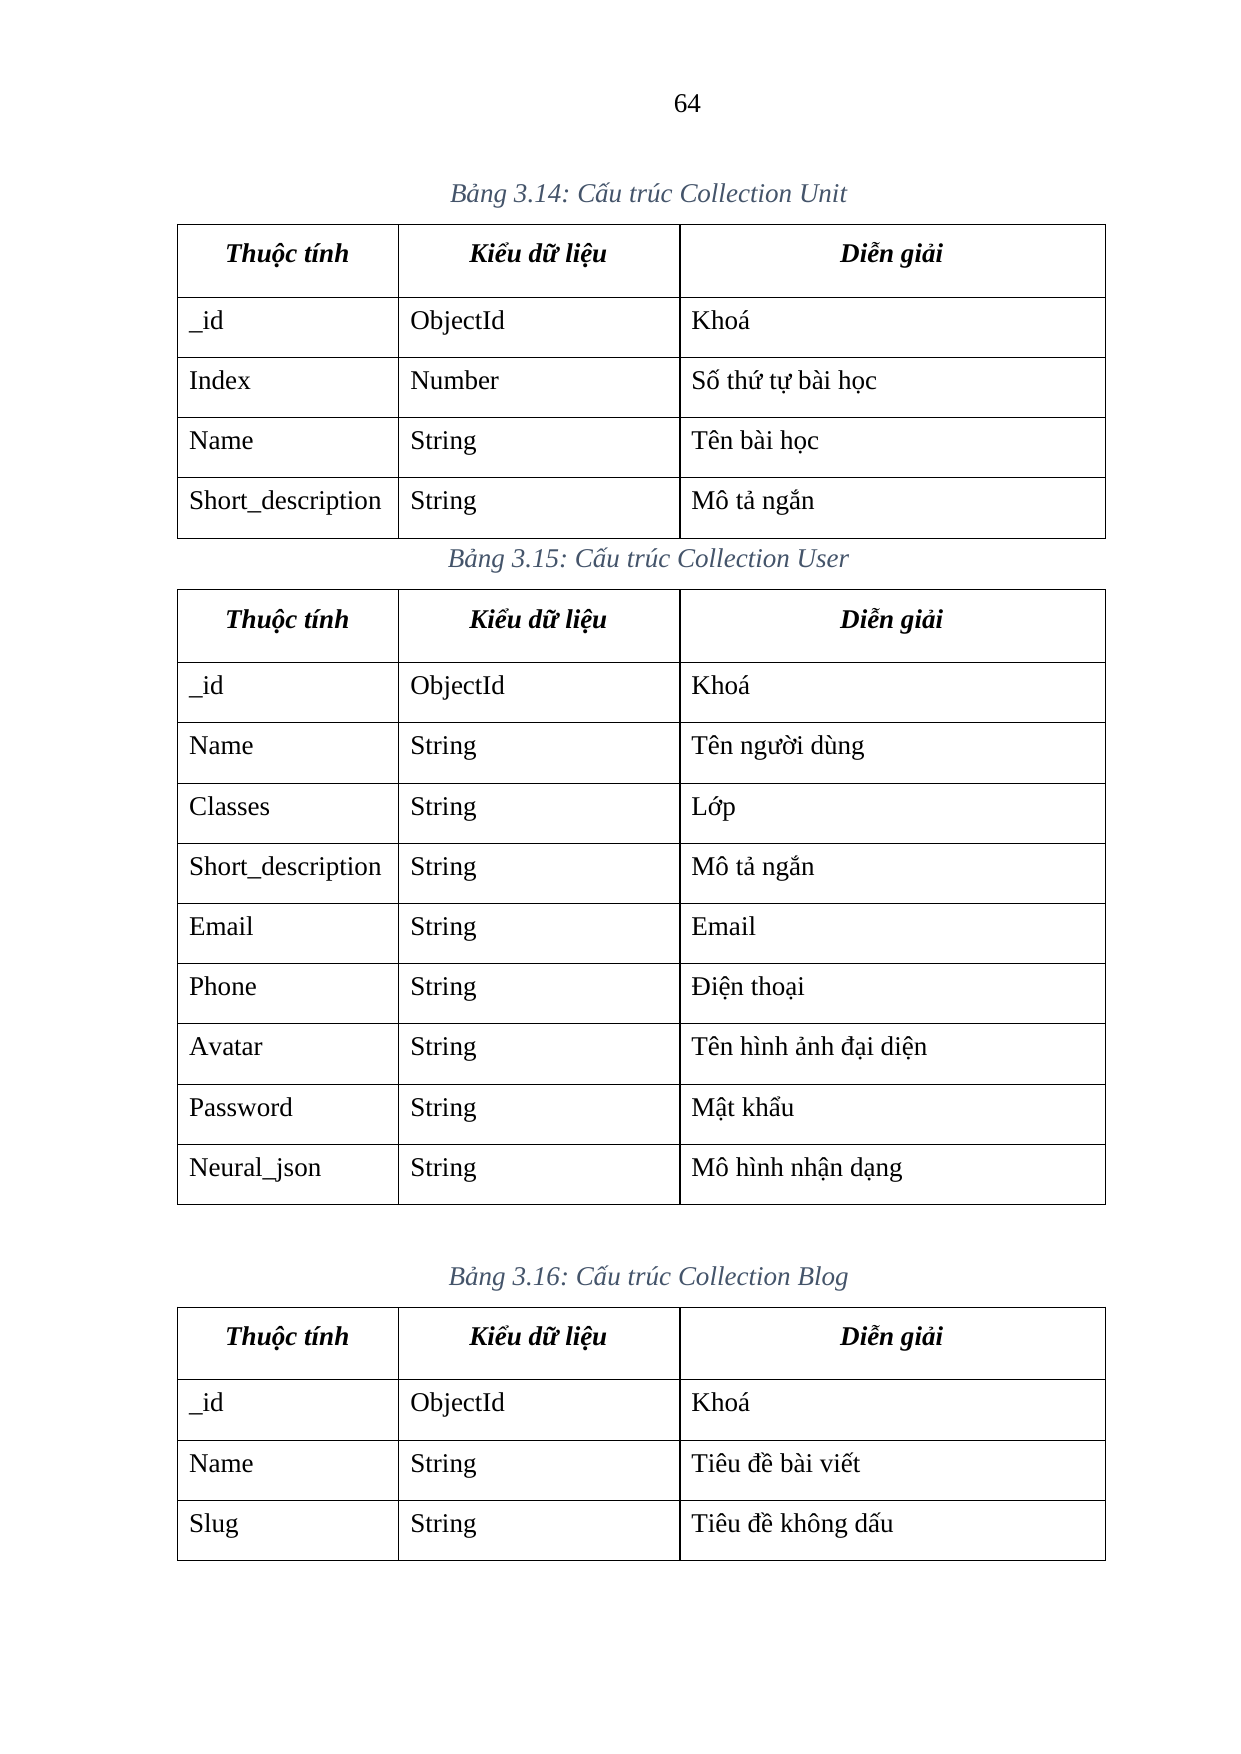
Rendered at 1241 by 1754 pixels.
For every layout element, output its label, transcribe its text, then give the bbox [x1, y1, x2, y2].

table_header Thuộc tính [178, 590, 398, 662]
table_cell String [399, 1024, 679, 1083]
table_cell Số thứ tự bài học [681, 358, 1105, 417]
table_cell Neural_json [178, 1145, 398, 1204]
table_cell ObjectId [399, 1380, 679, 1439]
table_cell Tiêu đề bài viết [681, 1441, 1105, 1500]
table_cell Name [178, 723, 398, 782]
table_cell Mô tả ngắn [681, 478, 1105, 537]
table_cell _id [178, 298, 398, 357]
table_cell Mật khẩu [681, 1085, 1105, 1144]
table_cell String [399, 1145, 679, 1204]
table_cell String [399, 723, 679, 782]
table_cell ObjectId [399, 663, 679, 722]
table_cell String [399, 784, 679, 843]
table_cell String [399, 964, 679, 1023]
table_cell Tiêu đề không dấu [681, 1501, 1105, 1560]
table_cell Mô tả ngắn [681, 844, 1105, 903]
table_header Thuộc tính [178, 1308, 398, 1379]
table_cell Điện thoại [681, 964, 1105, 1023]
table_header Kiểu dữ liệu [399, 1308, 679, 1379]
table_cell Mô hình nhận dạng [681, 1145, 1105, 1204]
table_cell Avatar [178, 1024, 398, 1083]
table_cell _id [178, 1380, 398, 1439]
table_cell String [399, 418, 679, 477]
table_cell Password [178, 1085, 398, 1144]
table_cell Phone [178, 964, 398, 1023]
table_cell Tên bài học [681, 418, 1105, 477]
table_cell Tên người dùng [681, 723, 1105, 782]
table_cell Lớp [681, 784, 1105, 843]
table_cell Name [178, 418, 398, 477]
table_cell Khoá [681, 1380, 1105, 1439]
table_cell Email [681, 904, 1105, 963]
table_cell Email [178, 904, 398, 963]
table_header Diễn giải [681, 590, 1105, 662]
table_cell String [399, 478, 679, 537]
table_cell String [399, 1085, 679, 1144]
table_cell String [399, 904, 679, 963]
table_cell String [399, 844, 679, 903]
table_cell Number [399, 358, 679, 417]
table_cell Classes [178, 784, 398, 843]
table_header Kiểu dữ liệu [399, 225, 679, 297]
table_cell Khoá [681, 298, 1105, 357]
table_cell Short_description [178, 478, 398, 537]
table_header Kiểu dữ liệu [399, 590, 679, 662]
table_cell Index [178, 358, 398, 417]
table_cell Khoá [681, 663, 1105, 722]
table_header Diễn giải [681, 225, 1105, 297]
table_cell Short_description [178, 844, 398, 903]
table_cell ObjectId [399, 298, 679, 357]
table_cell Tên hình ảnh đại diện [681, 1024, 1105, 1083]
table_cell _id [178, 663, 398, 722]
table_header Diễn giải [681, 1308, 1105, 1379]
table_cell String [399, 1501, 679, 1560]
table_header Thuộc tính [178, 225, 398, 297]
table_cell Slug [178, 1501, 398, 1560]
table_cell Name [178, 1441, 398, 1500]
table_cell String [399, 1441, 679, 1500]
